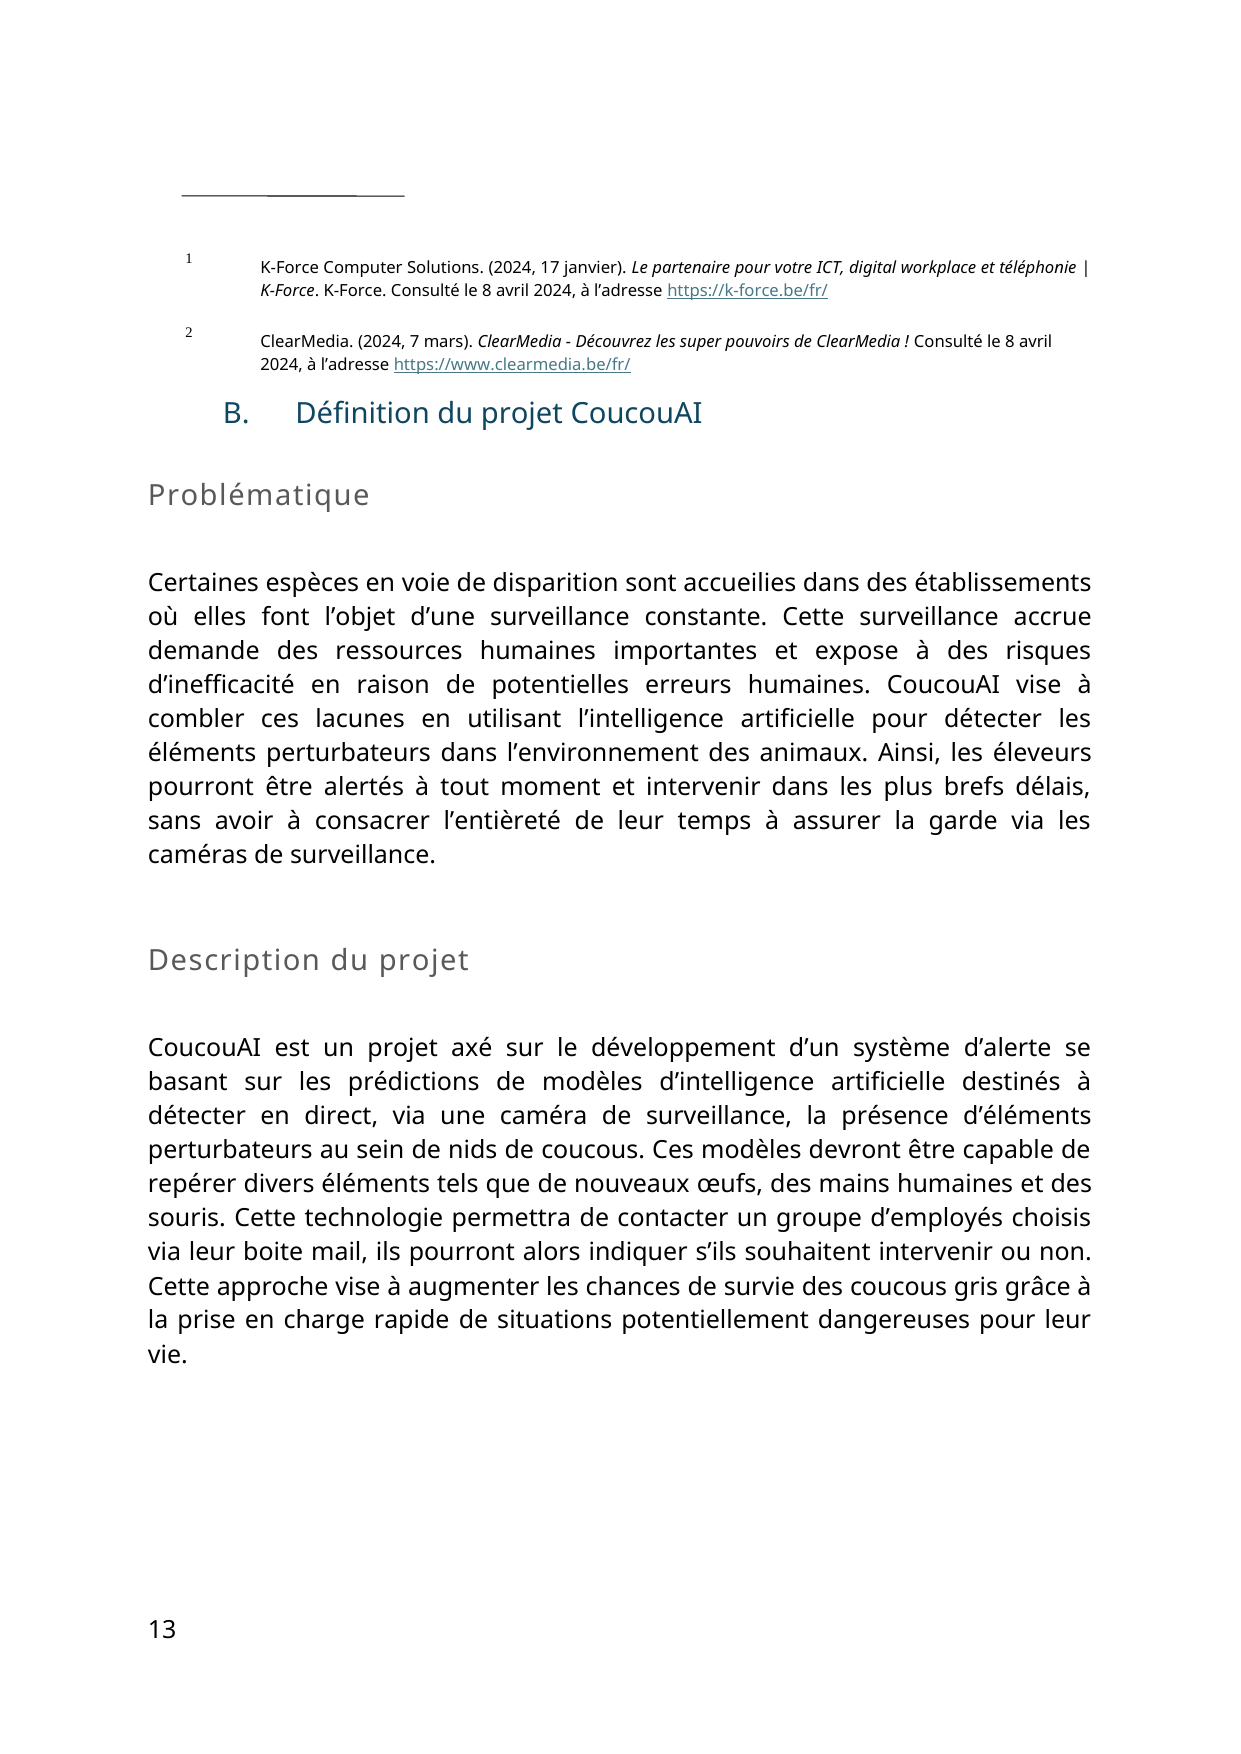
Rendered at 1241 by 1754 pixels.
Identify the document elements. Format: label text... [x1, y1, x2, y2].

text Certaines espèces en voie de disparition sont accueilies dans des établissements où elles font l’objet d’une surveillance constante. Cette surveillance accrue demande des ressources humaines importantes et expose à des risques d’inefficacité en raison de potentielles erreurs humaines. CoucouAI vise à combler ces lacunes en utilisant l’intelligence artificielle pour détecter les éléments perturbateurs dans l’environnement des animaux. Ainsi, les éleveurs pourront être alertés à tout moment et intervenir dans les plus brefs délais, sans avoir à consacrer l’entièreté de leur temps à assurer la garde via les caméras de surveillance. [148, 564, 1093, 871]
subtitle Description du projet [148, 939, 1093, 979]
text CoucouAI est un projet axé sur le développement d’un système d’alerte se basant sur les prédictions de modèles d’intelligence artificielle destinés à détecter en direct, via une caméra de surveillance, la présence d’éléments perturbateurs au sein de nids de coucous. Ces modèles devront être capable de repérer divers éléments tels que de nouveaux œufs, des mains humaines et des souris. Cette technologie permettra de contacter un groupe d’employés choisis via leur boite mail, ils pourront alors indiquer s’ils souhaitent intervenir ou non. Cette approche vise à augmenter les chances de survie des coucous gris grâce à la prise en charge rapide de situations potentiellement dangereuses pour leur vie. [148, 1030, 1093, 1370]
list K-Force Computer Solutions. (2024, 17 janvier). Le partenaire pour votre ICT, digital workplace et téléphonie | K-Force. K-Force. Consulté le 8 avril 2024, à l’adresse https://k-force.be/fr/ [185, 250, 1093, 301]
subtitle Problématique [148, 474, 1093, 514]
list ClearMedia. (2024, 7 mars). ClearMedia - Découvrez les super pouvoirs de ClearMedia ! Consulté le 8 avril 2024, à l’adresse https://www.clearmedia.be/fr/ [185, 324, 1093, 375]
subtitle Définition du projet CoucouAI [223, 392, 1093, 432]
